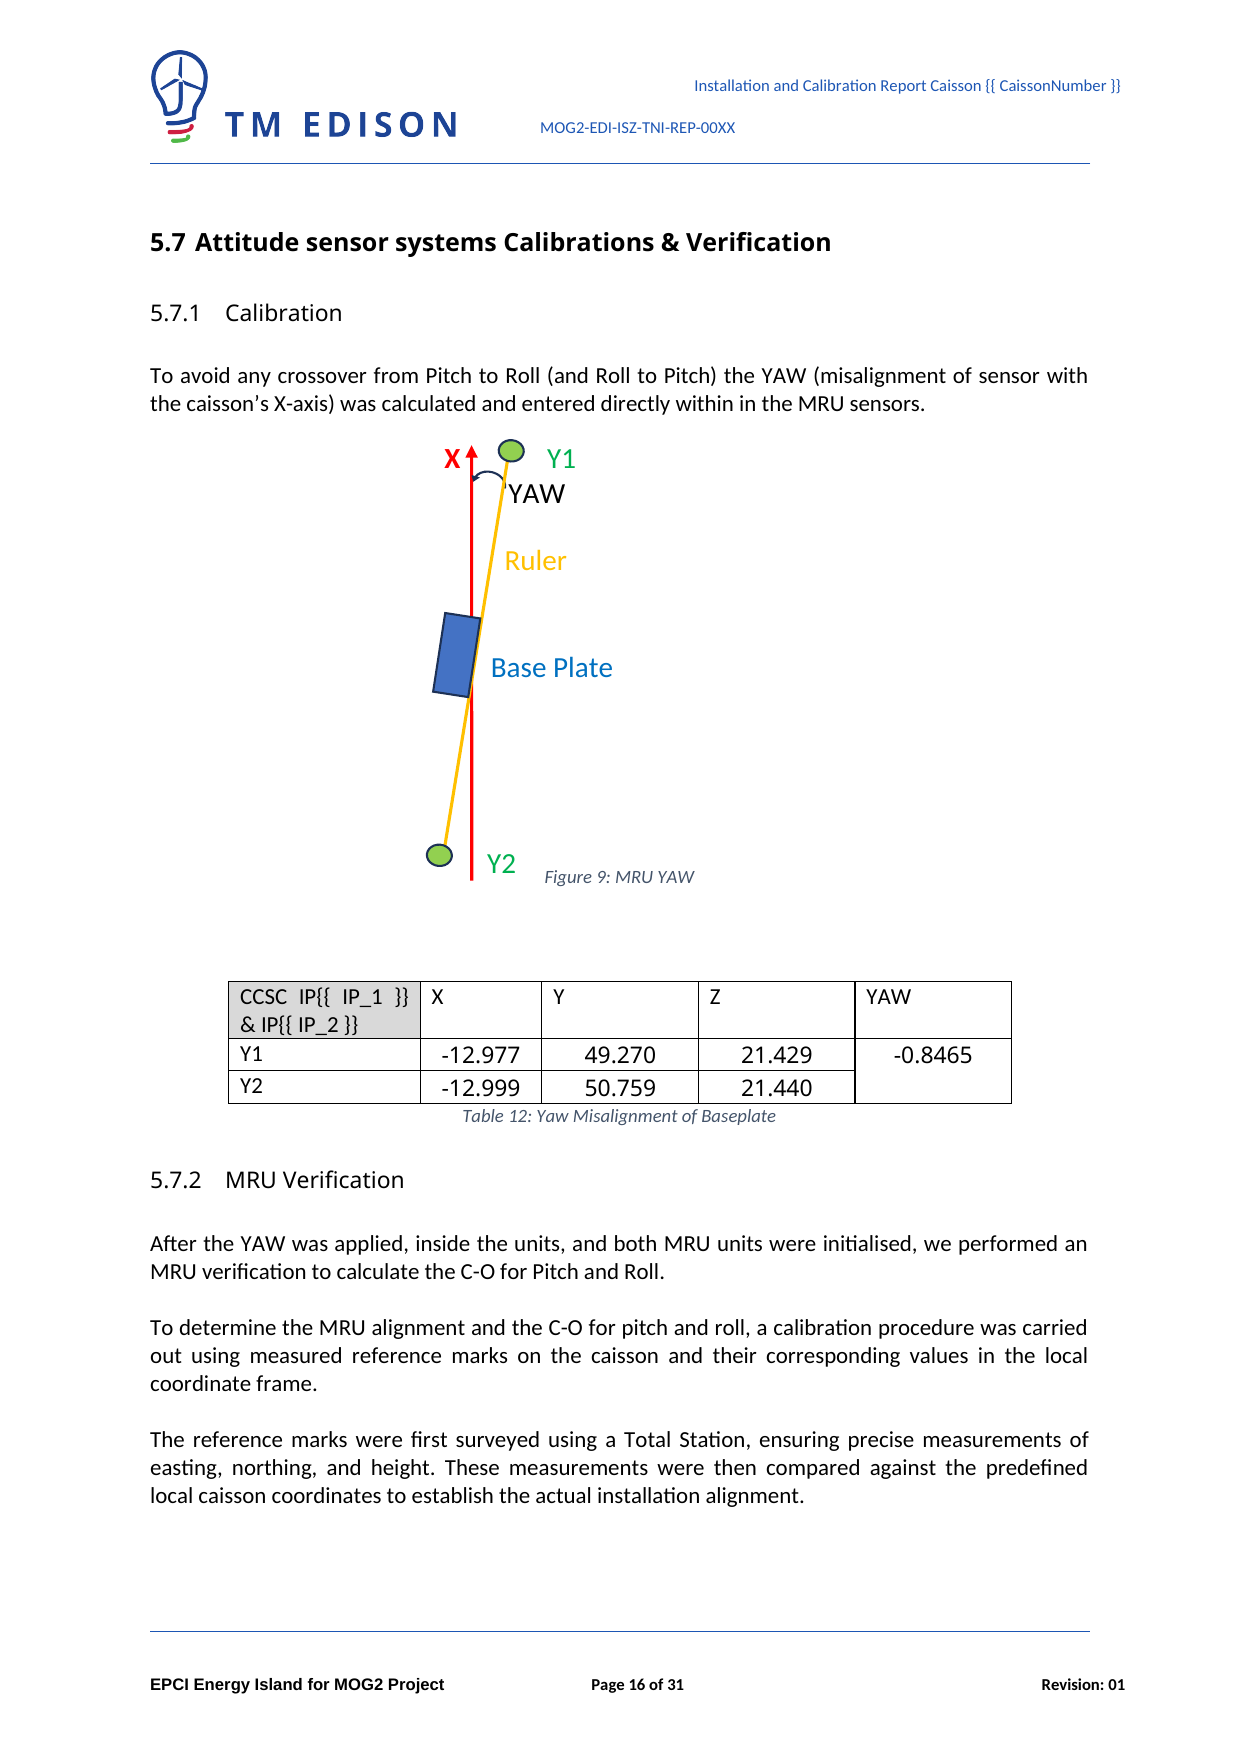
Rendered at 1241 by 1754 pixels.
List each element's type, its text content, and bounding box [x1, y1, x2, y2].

table_cell Y2 [229, 1071, 420, 1103]
text Table 12: Yaw Misalignment of Baseplate [150, 1104, 1090, 1127]
picture [151, 50, 464, 149]
table_cell 49.270 [542, 1039, 698, 1070]
text After the YAW was applied, inside the units, and both MRU units were initialised, we performed an MRU verification to calculate the C-O for Pitch and Roll. [150, 1229, 1090, 1285]
text The reference marks were first surveyed using a Total Station, ensuring precise measurements of easting, northing, and height. These measurements were then compared against the predefined local caisson coordinates to establish the actual installation alignment. [150, 1425, 1090, 1509]
subtitle MRU Verification [150, 1164, 1090, 1195]
subtitle Attitude sensor systems Calibrations & Verification [150, 225, 1090, 259]
table_header Y [542, 982, 698, 1038]
table_cell 50.759 [542, 1071, 698, 1103]
table_cell -0.8465 [856, 1039, 1011, 1103]
table_cell Y1 [229, 1039, 420, 1070]
table_cell -12.999 [421, 1071, 541, 1103]
table_header Z [699, 982, 854, 1038]
table_cell -12.977 [421, 1039, 541, 1070]
text Figure 9: MRU YAW [150, 866, 1090, 888]
table_header CCSC IP{{ IP_1 }} & IP{{ IP_2 }} [229, 982, 420, 1038]
subtitle Calibration [150, 297, 1090, 328]
table_cell 21.440 [699, 1071, 854, 1103]
table_header YAW [856, 982, 1011, 1038]
table_header X [421, 982, 541, 1038]
table_cell 21.429 [699, 1039, 854, 1070]
text To avoid any crossover from Pitch to Roll (and Roll to Pitch) the YAW (misalignment of sensor with the caisson’s X-axis) was calculated and entered directly within in the MRU sensors. [150, 361, 1090, 417]
text To determine the MRU alignment and the C-O for pitch and roll, a calibration procedure was carried out using measured reference marks on the caisson and their corresponding values in the local coordinate frame. [150, 1313, 1090, 1397]
